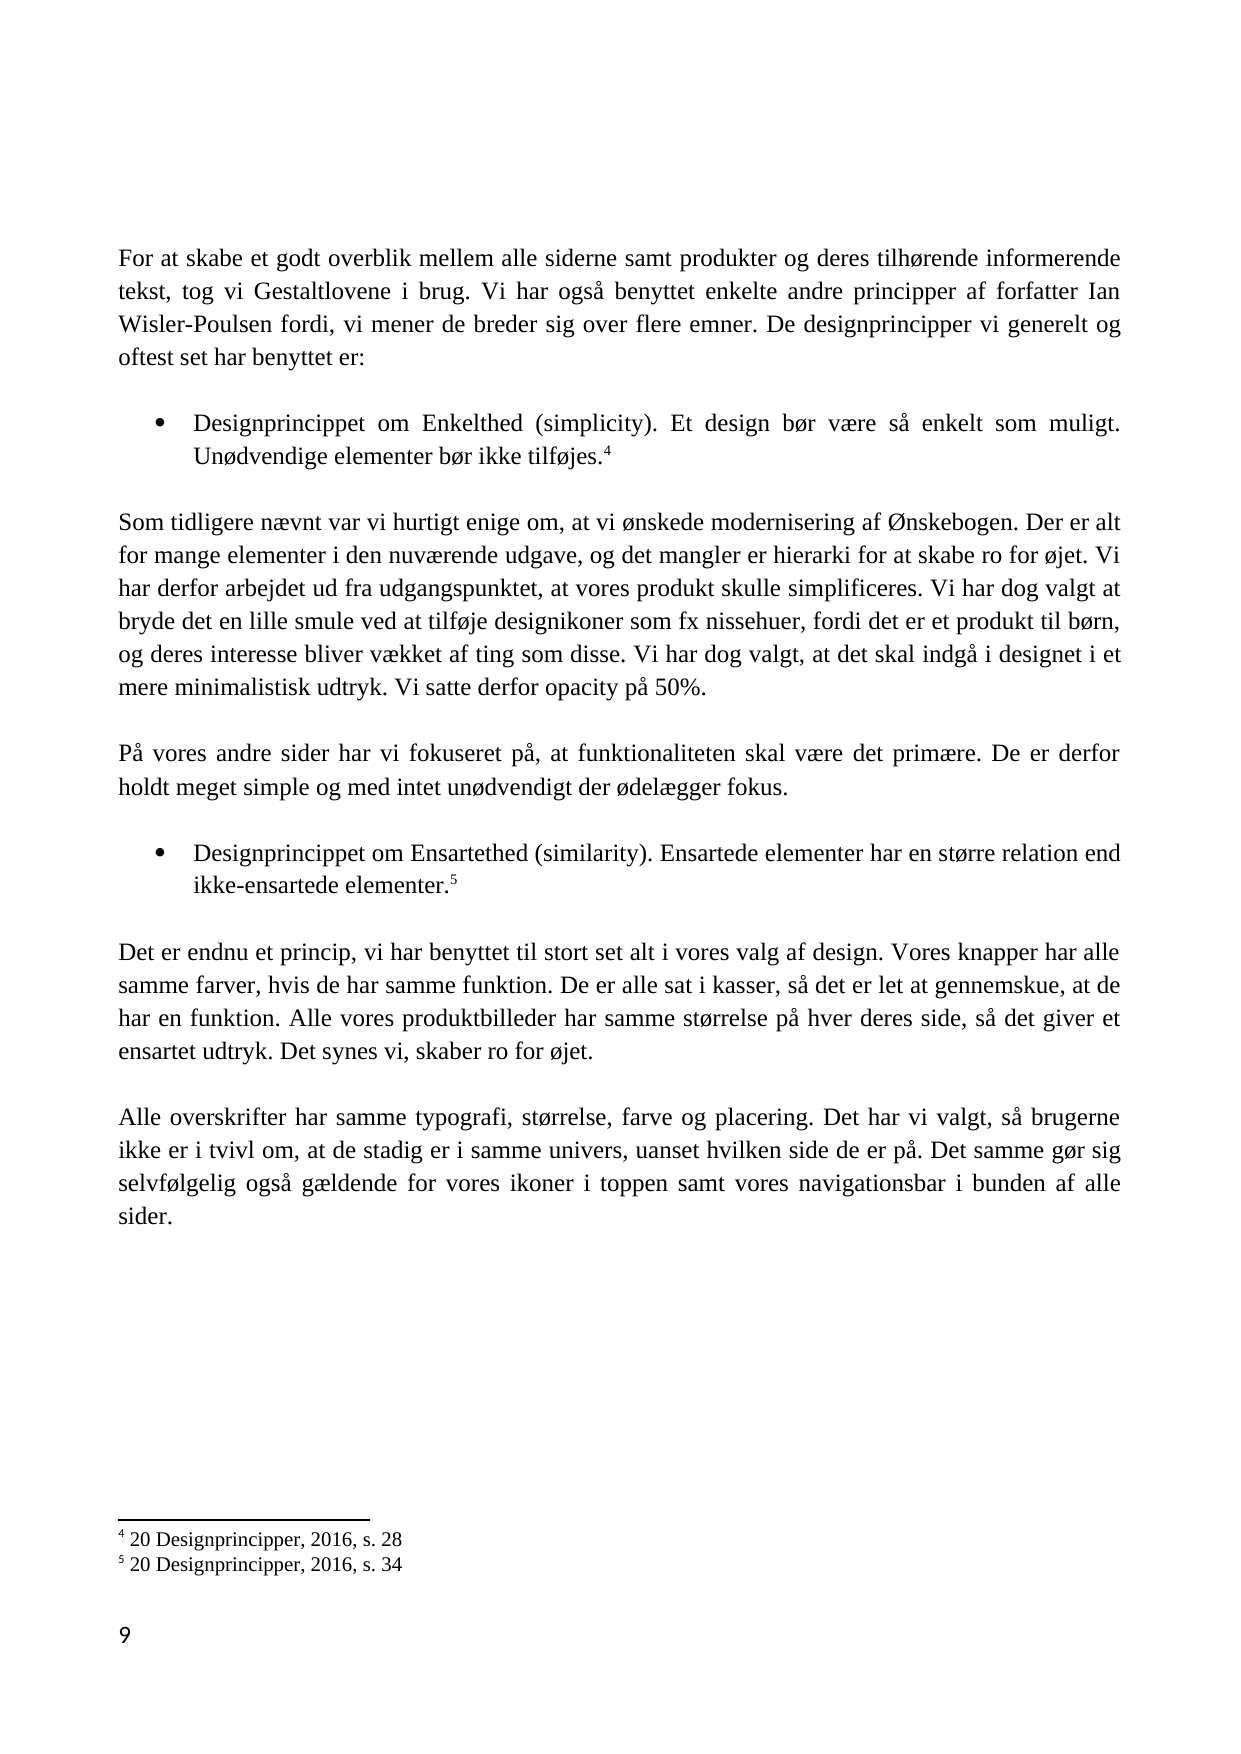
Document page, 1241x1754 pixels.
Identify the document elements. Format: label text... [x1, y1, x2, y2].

text Det er endnu et princip, vi har benyttet til stort set alt i vores valg af design. Vores knapper har alle samme farver, hvis de har samme funktion. De er alle sat i kasser, så det er let at gennemskue, at de har en funktion. Alle vores produktbilleder har samme størrelse på hver deres side, så det giver et ensartet udtryk. Det synes vi, skaber ro for øjet. [118, 937, 1122, 1064]
list Designprincippet om Enkelthed (simplicity). Et design bør være så enkelt som muligt. Unødvendige elementer bør ikke tilføjes. [156, 408, 1122, 470]
text For at skabe et godt overblik mellem alle siderne samt produkter og deres tilhørende informerende tekst, tog vi Gestaltlovene i brug. Vi har også benyttet enkelte andre principper af forfatter Ian Wisler-Poulsen fordi, vi mener de breder sig over flere emner. De designprincipper vi generelt og oftest set har benyttet er: [118, 243, 1122, 371]
text Som tidligere nævnt var vi hurtigt enige om, at vi ønskede modernisering af Ønskebogen. Der er alt for mange elementer i den nuværende udgave, og det mangler er hierarki for at skabe ro for øjet. Vi har derfor arbejdet ud fra udgangspunktet, at vores produkt skulle simplificeres. Vi har dog valgt at bryde det en lille smule ved at tilføje designikoner som fx nissehuer, fordi det er et produkt til børn, og deres interesse bliver vækket af ting som disse. Vi har dog valgt, at det skal indgå i designet i et mere minimalistisk udtryk. Vi satte derfor opacity på 50%. [118, 507, 1122, 701]
list Designprincippet om Ensartethed (similarity). Ensartede elementer har en større relation end ikke-ensartede elementer. [156, 838, 1122, 899]
text På vores andre sider har vi fokuseret på, at funktionaliteten skal være det primære. De er derfor holdt meget simple og med intet unødvendigt der ødelægger fokus. [118, 738, 1122, 800]
text Alle overskrifter har samme typografi, størrelse, farve og placering. Det har vi valgt, så brugerne ikke er i tvivl om, at de stadig er i samme univers, uanset hvilken side de er på. Det samme gør sig selvfølgelig også gældende for vores ikoner i toppen samt vores navigationsbar i bunden af alle sider. [118, 1102, 1122, 1229]
